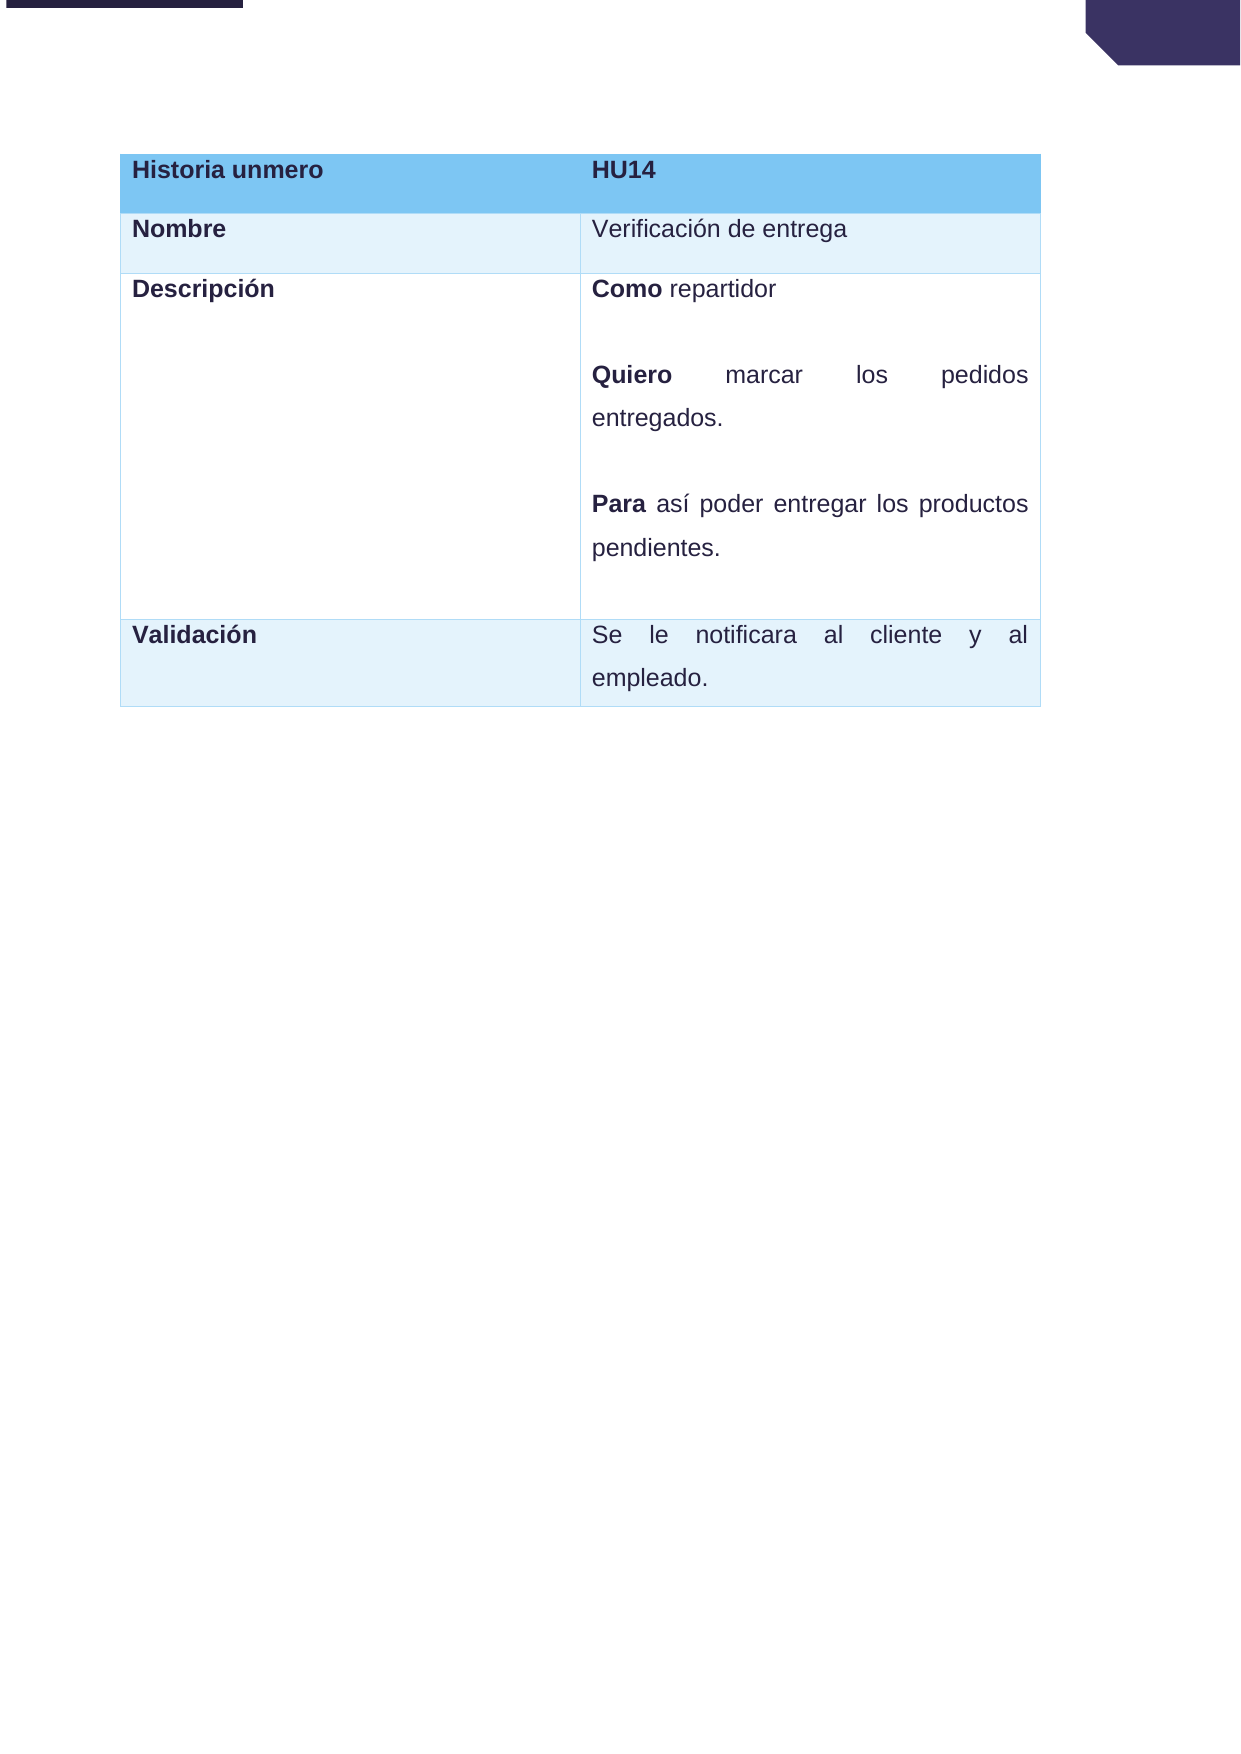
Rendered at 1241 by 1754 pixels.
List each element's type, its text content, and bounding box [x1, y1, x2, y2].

table_cell Descripción [121, 274, 580, 619]
table_cell Nombre [121, 214, 580, 273]
table_cell Como repartidor Quiero marcar los pedidos entregados. Para así poder entregar los productos pendientes. [581, 274, 1040, 619]
table_cell Validación [121, 620, 580, 706]
table_cell Se le notificara al cliente y al empleado. [581, 620, 1040, 706]
table_header Historia unmero [121, 155, 580, 213]
table_header HU14 [581, 155, 1040, 213]
table_cell Verificación de entrega [581, 214, 1040, 273]
